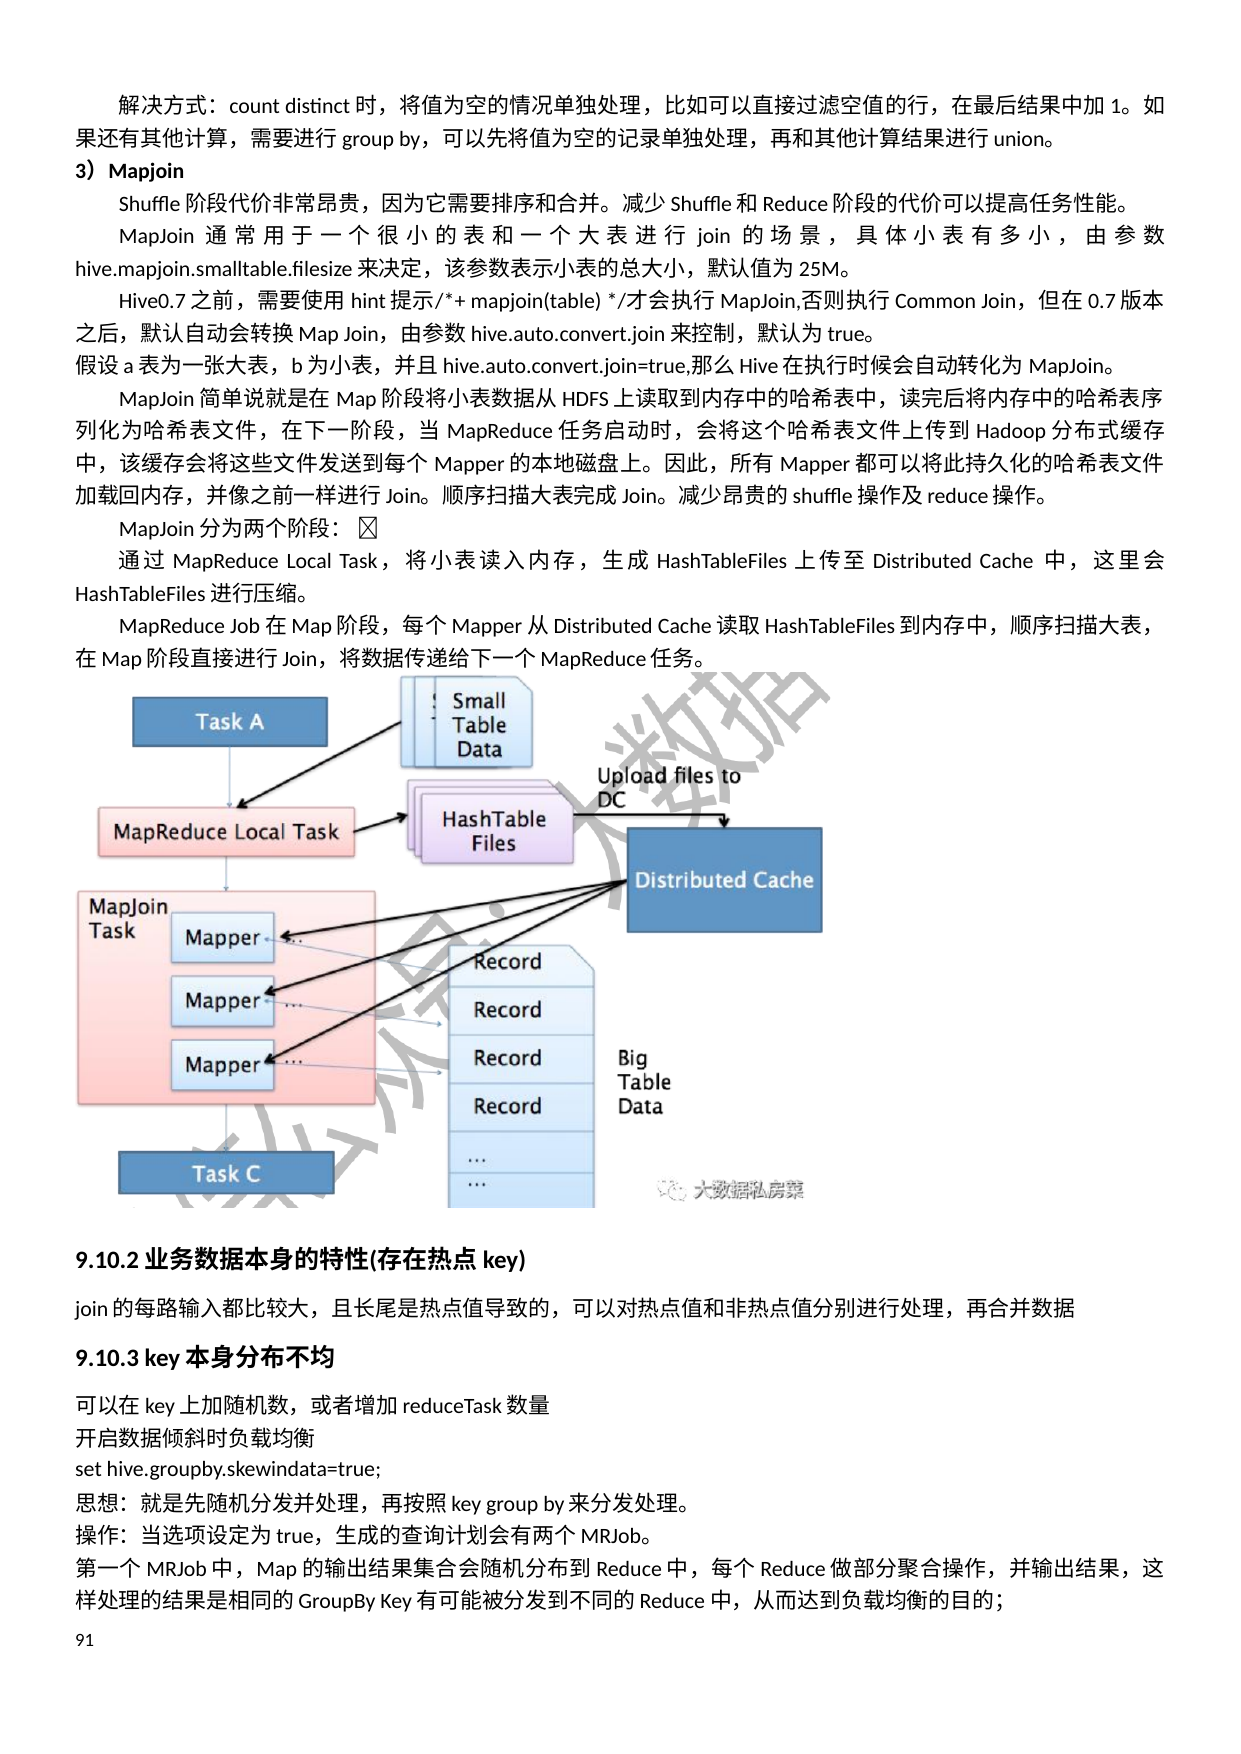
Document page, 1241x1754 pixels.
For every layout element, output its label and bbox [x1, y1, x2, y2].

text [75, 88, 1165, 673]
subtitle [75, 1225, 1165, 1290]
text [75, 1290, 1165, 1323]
picture [75, 672, 831, 1208]
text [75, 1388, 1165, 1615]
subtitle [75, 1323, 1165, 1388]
